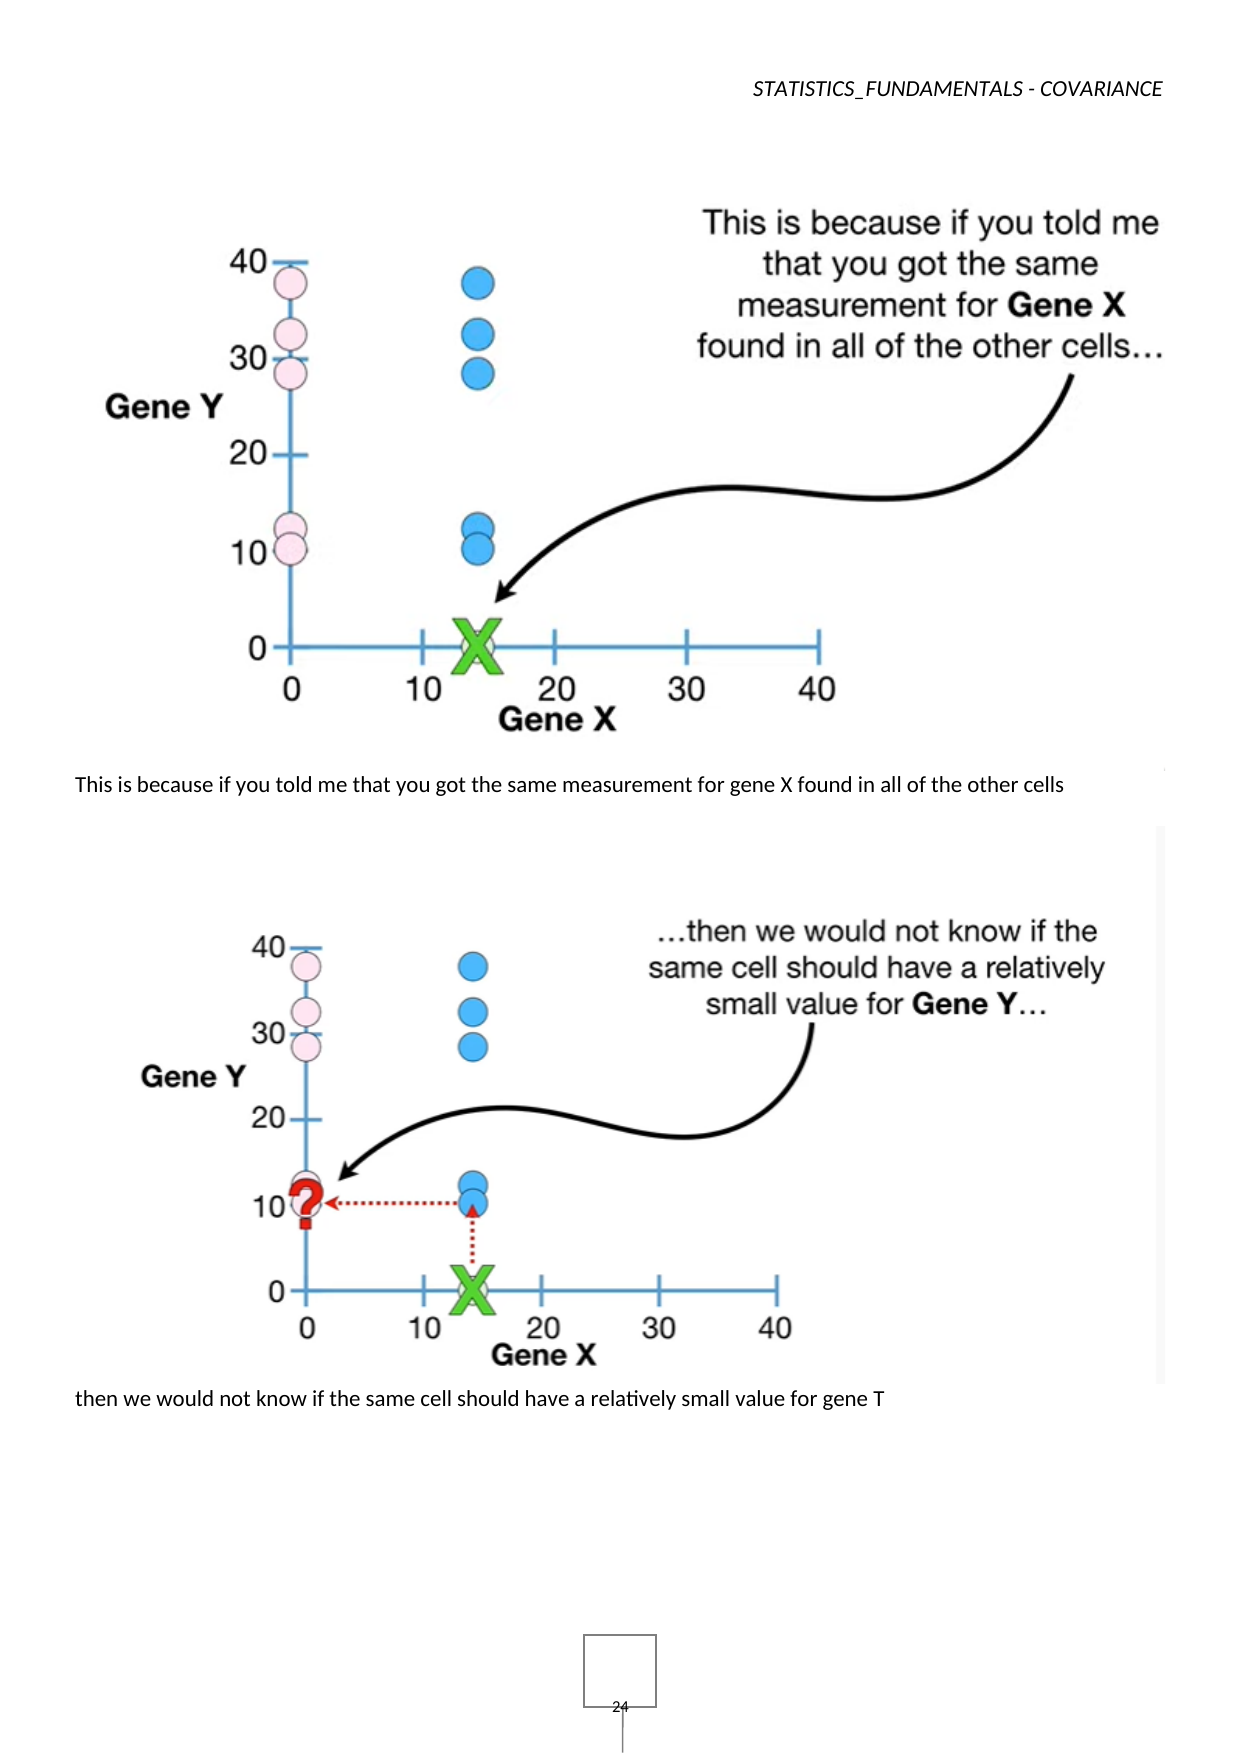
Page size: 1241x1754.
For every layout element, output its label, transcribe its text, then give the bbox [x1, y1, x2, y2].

text then we would not know if the same cell should have a relatively small value for gene T [75, 1384, 1165, 1412]
picture [75, 826, 1166, 1384]
text This is because if you told me that you got the same measurement for gene X found in all of the other cells [75, 771, 1165, 798]
picture [75, 129, 1166, 771]
